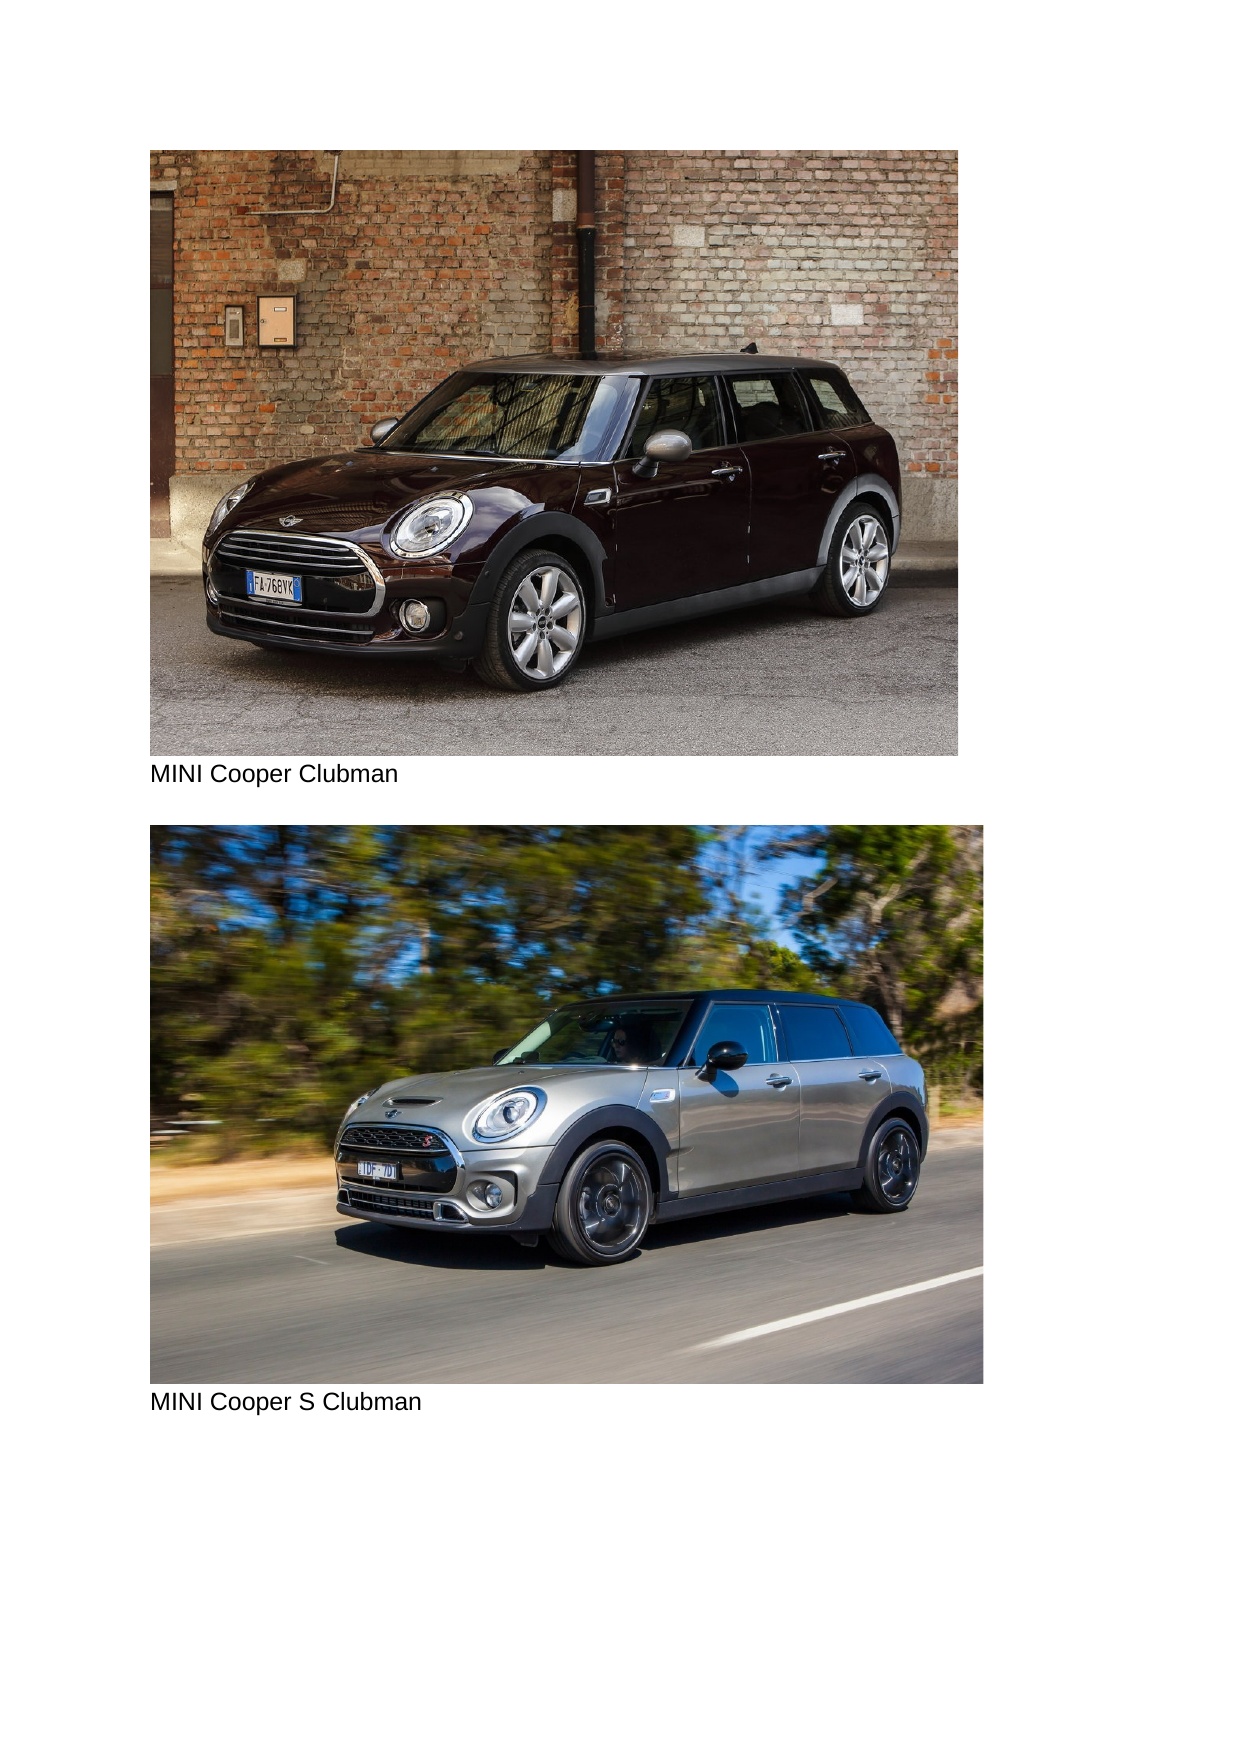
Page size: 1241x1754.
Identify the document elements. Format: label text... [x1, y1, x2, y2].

picture [150, 825, 984, 1384]
picture [150, 150, 959, 756]
text MINI Cooper Clubman [150, 759, 1090, 788]
text MINI Cooper S Clubman [150, 1387, 1090, 1416]
